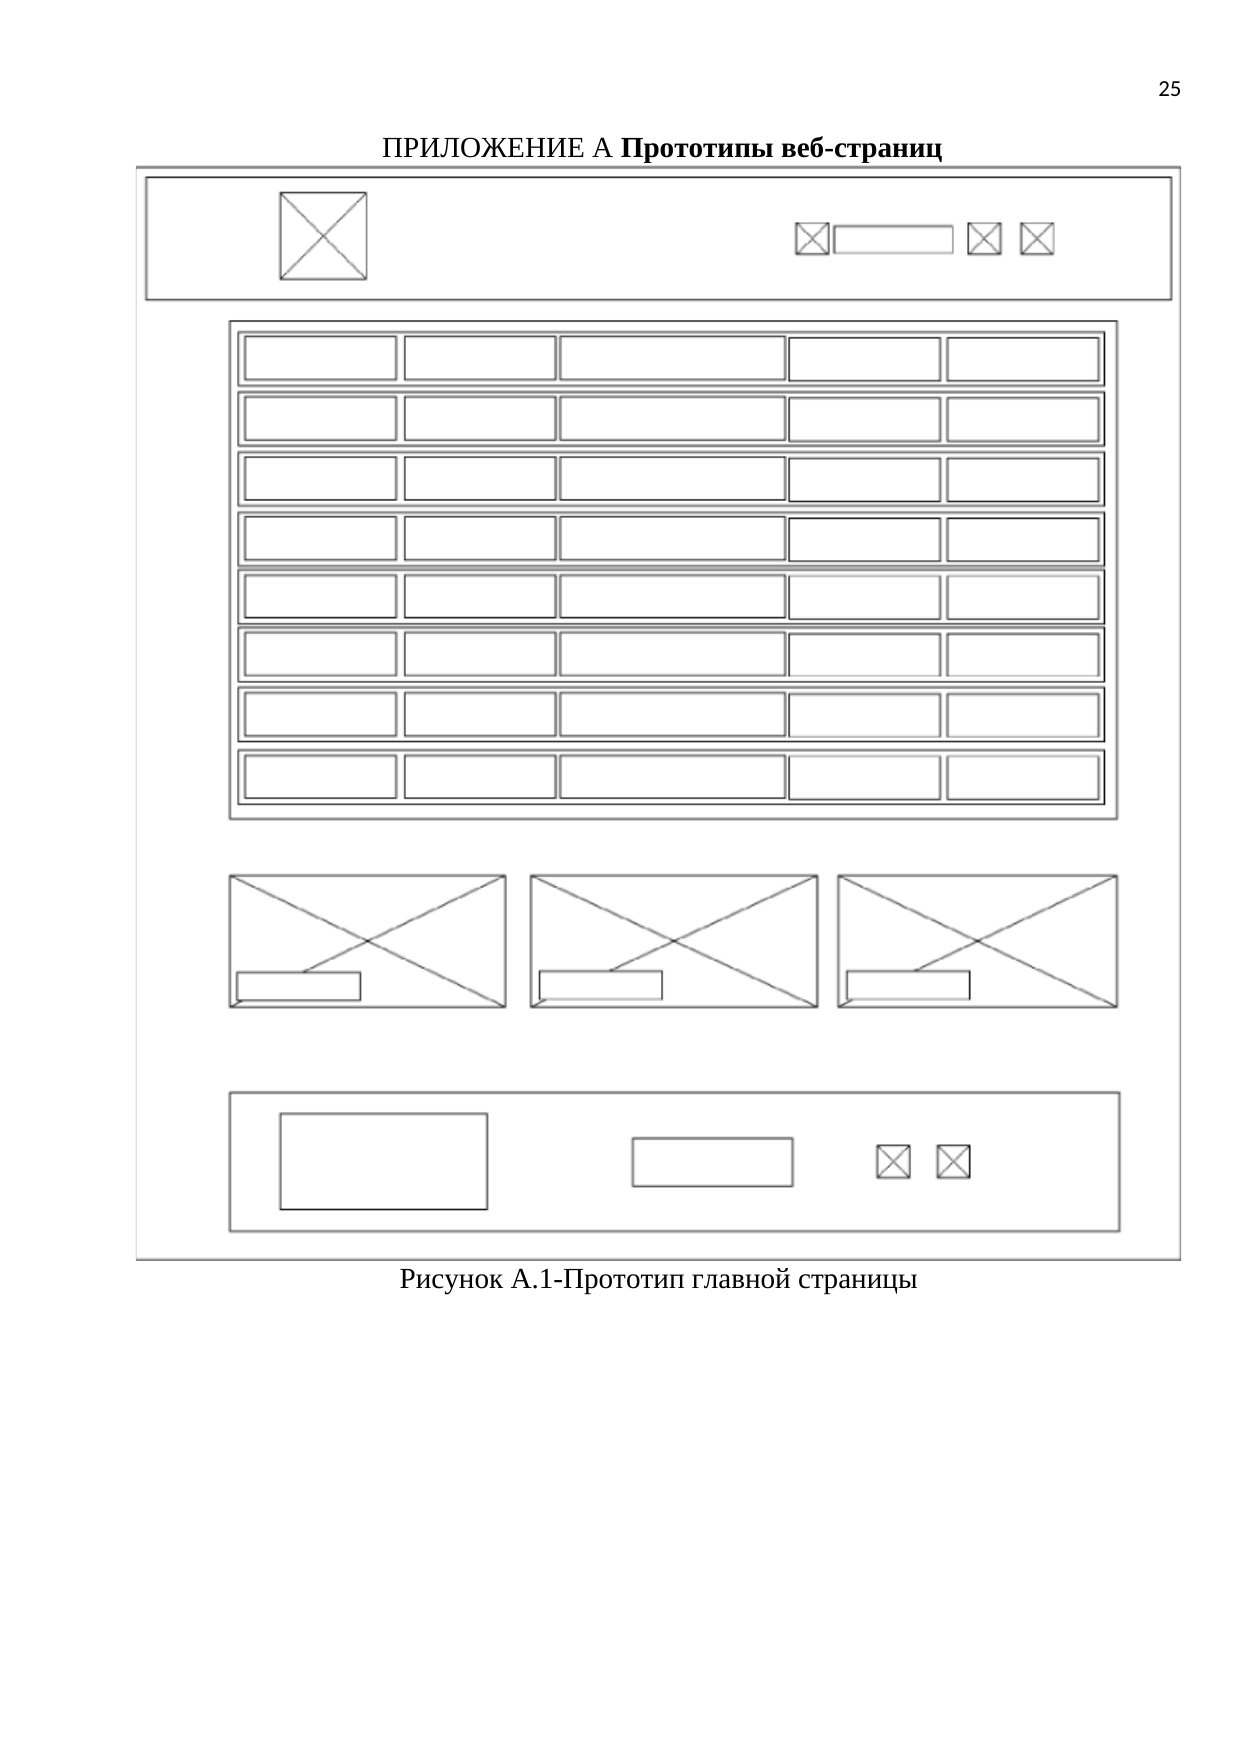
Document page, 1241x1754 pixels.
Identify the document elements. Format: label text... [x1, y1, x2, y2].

list ПРИЛОЖЕНИЕ А Прототипы веб-страниц [136, 130, 1181, 163]
text Рисунок А.1-Прототип главной страницы [136, 1261, 1181, 1294]
picture [135, 163, 1182, 1261]
